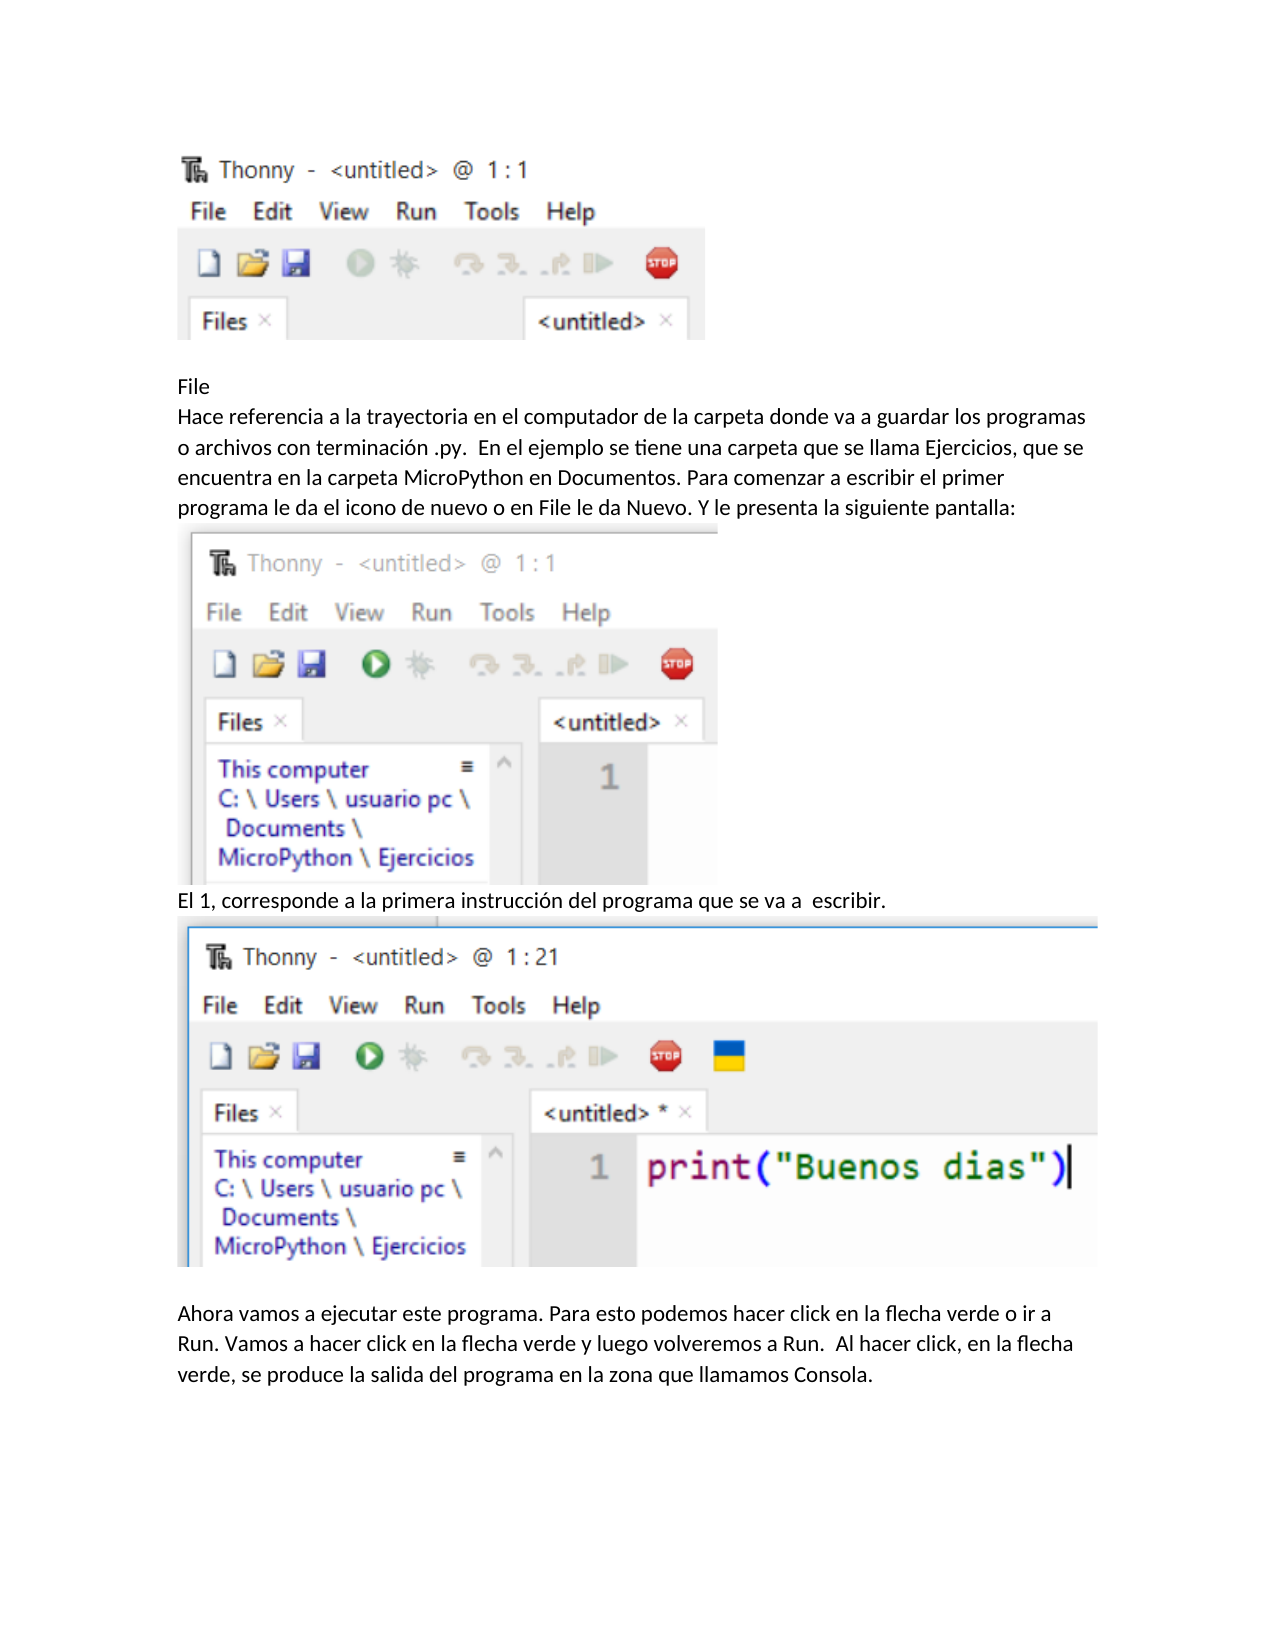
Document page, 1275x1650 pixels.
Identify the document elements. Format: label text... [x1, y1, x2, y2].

picture [177, 147, 706, 340]
text File [177, 372, 1098, 400]
text Hace referencia a la trayectoria en el computador de la carpeta donde va a guardar los programas o archivos con terminación .py. En el ejemplo se tiene una carpeta que se llama Ejercicios, que se encuentra en la carpeta MicroPython en Documentos. Para comenzar a escribir el primer programa le da el icono de nuevo o en File le da Nuevo. Y le presenta la siguiente pantalla: [177, 402, 1098, 521]
text Ahora vamos a ejecutar este programa. Para esto podemos hacer click en la flecha verde o ir a Run. Vamos a hacer click en la flecha verde y luego volveremos a Run. Al hacer click, en la flecha verde, se produce la salida del programa en la zona que llamamos Consola. [177, 1299, 1098, 1388]
picture [177, 916, 1098, 1267]
picture [177, 523, 718, 885]
text El 1, corresponde a la primera instrucción del programa que se va a escribir. [177, 886, 1098, 916]
